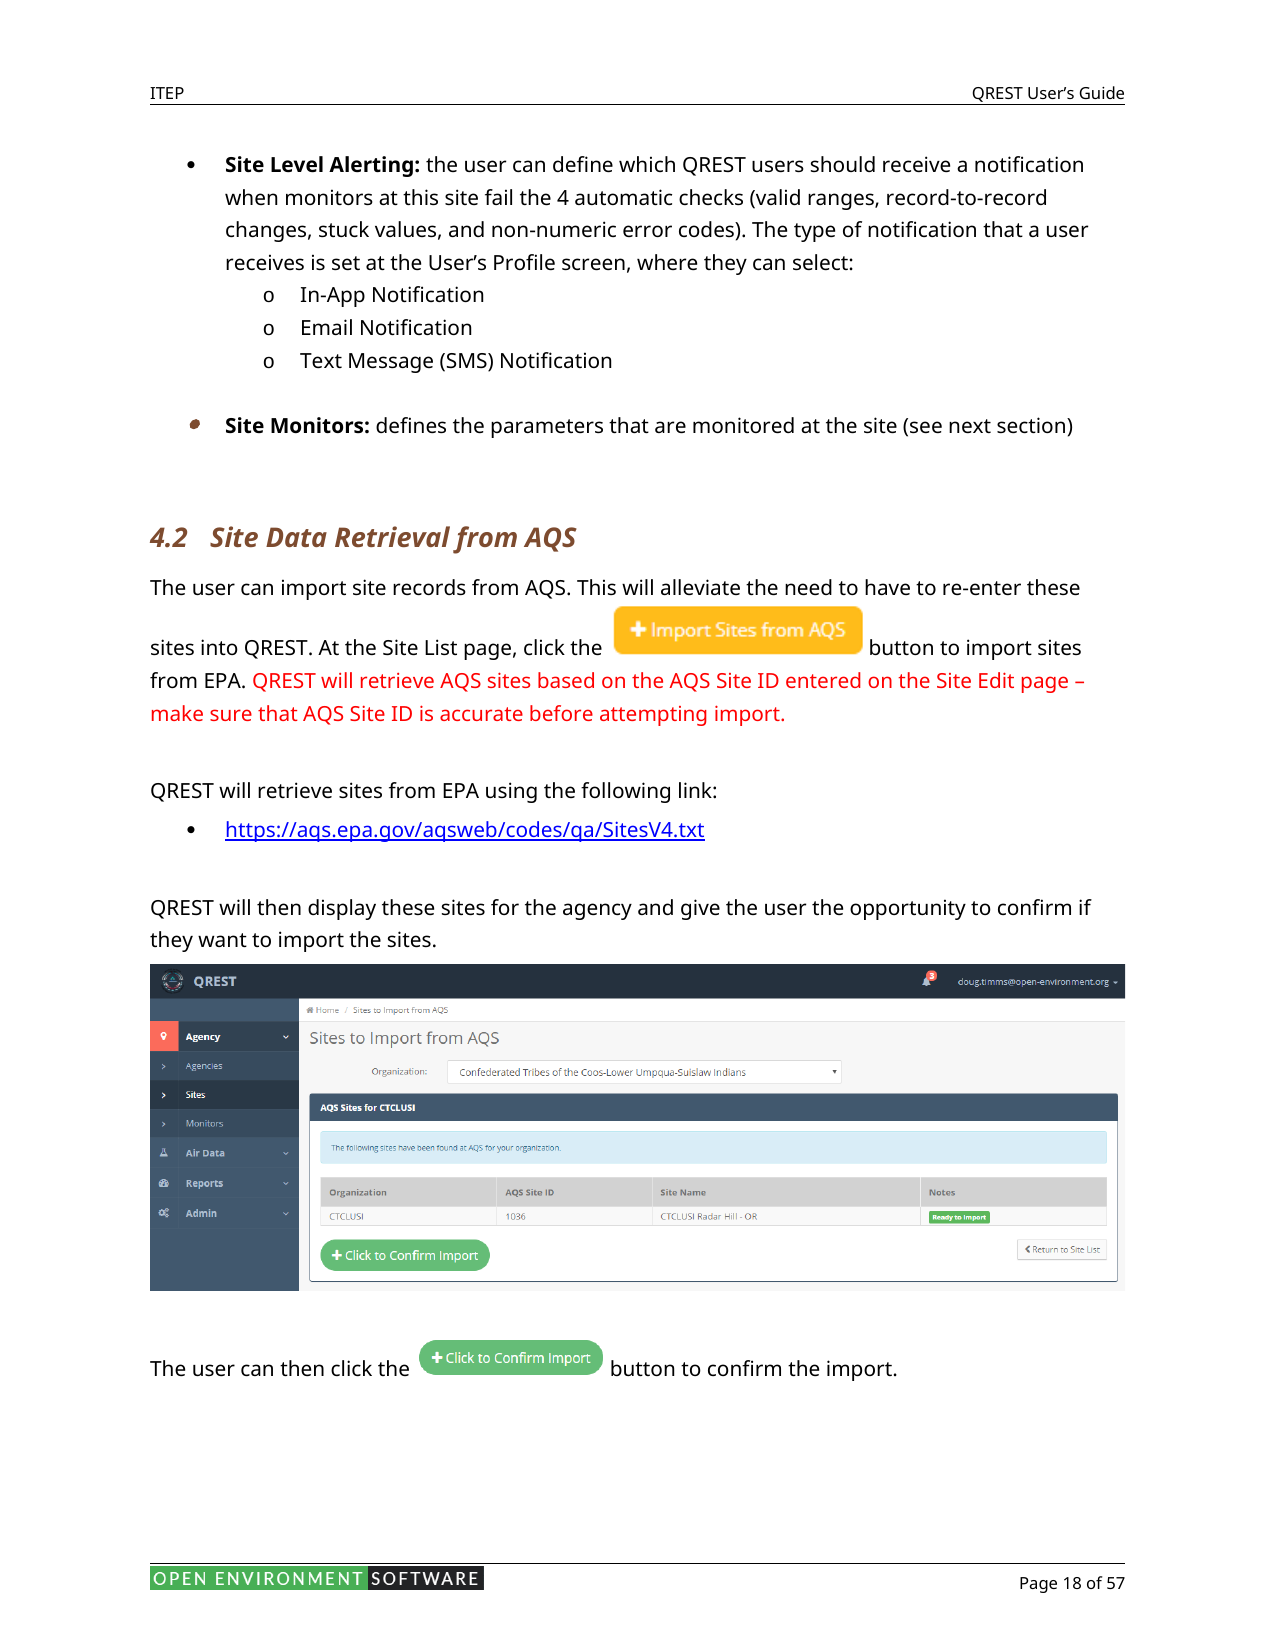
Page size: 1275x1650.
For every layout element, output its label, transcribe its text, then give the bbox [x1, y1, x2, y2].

text The user can then click the button to confirm the import. [150, 1340, 1125, 1383]
list Site Monitors: defines the parameters that are monitored at the site (see next section) [187, 411, 1125, 440]
text QREST will retrieve sites from EPA using the following link: [150, 776, 1125, 805]
list https://aqs.epa.gov/aqsweb/codes/qa/SitesV4.txt [187, 815, 1125, 844]
list Site Level Alerting: the user can define which QREST users should receive a notification when monitors at this site fail the 4 automatic checks (valid ranges, record-to-record changes, stuck values, and non-numeric error codes). The type of notification that a user receives is set at the User’s Profile screen, where they can select: [187, 150, 1125, 276]
list Email Notification [262, 313, 1125, 342]
picture [150, 1566, 484, 1590]
picture [415, 1340, 604, 1377]
text The user can import site records from AQS. This will alleviate the need to have to re-enter these sites into QREST. At the Site List page, click the button to import sites from EPA. QREST will retrieve AQS sites based on the AQS Site ID entered on the Site Edit page – make sure that AQS Site ID is accurate before attempting import. [150, 573, 1125, 727]
list Text Message (SMS) Notification [262, 346, 1125, 374]
subtitle Site Data Retrieval from AQS [150, 518, 1125, 555]
list In-App Notification [262, 280, 1125, 309]
text QREST will then display these sites for the agency and give the user the opportunity to confirm if they want to import the sites. [150, 893, 1125, 954]
picture [150, 964, 1125, 1291]
picture [608, 605, 863, 656]
